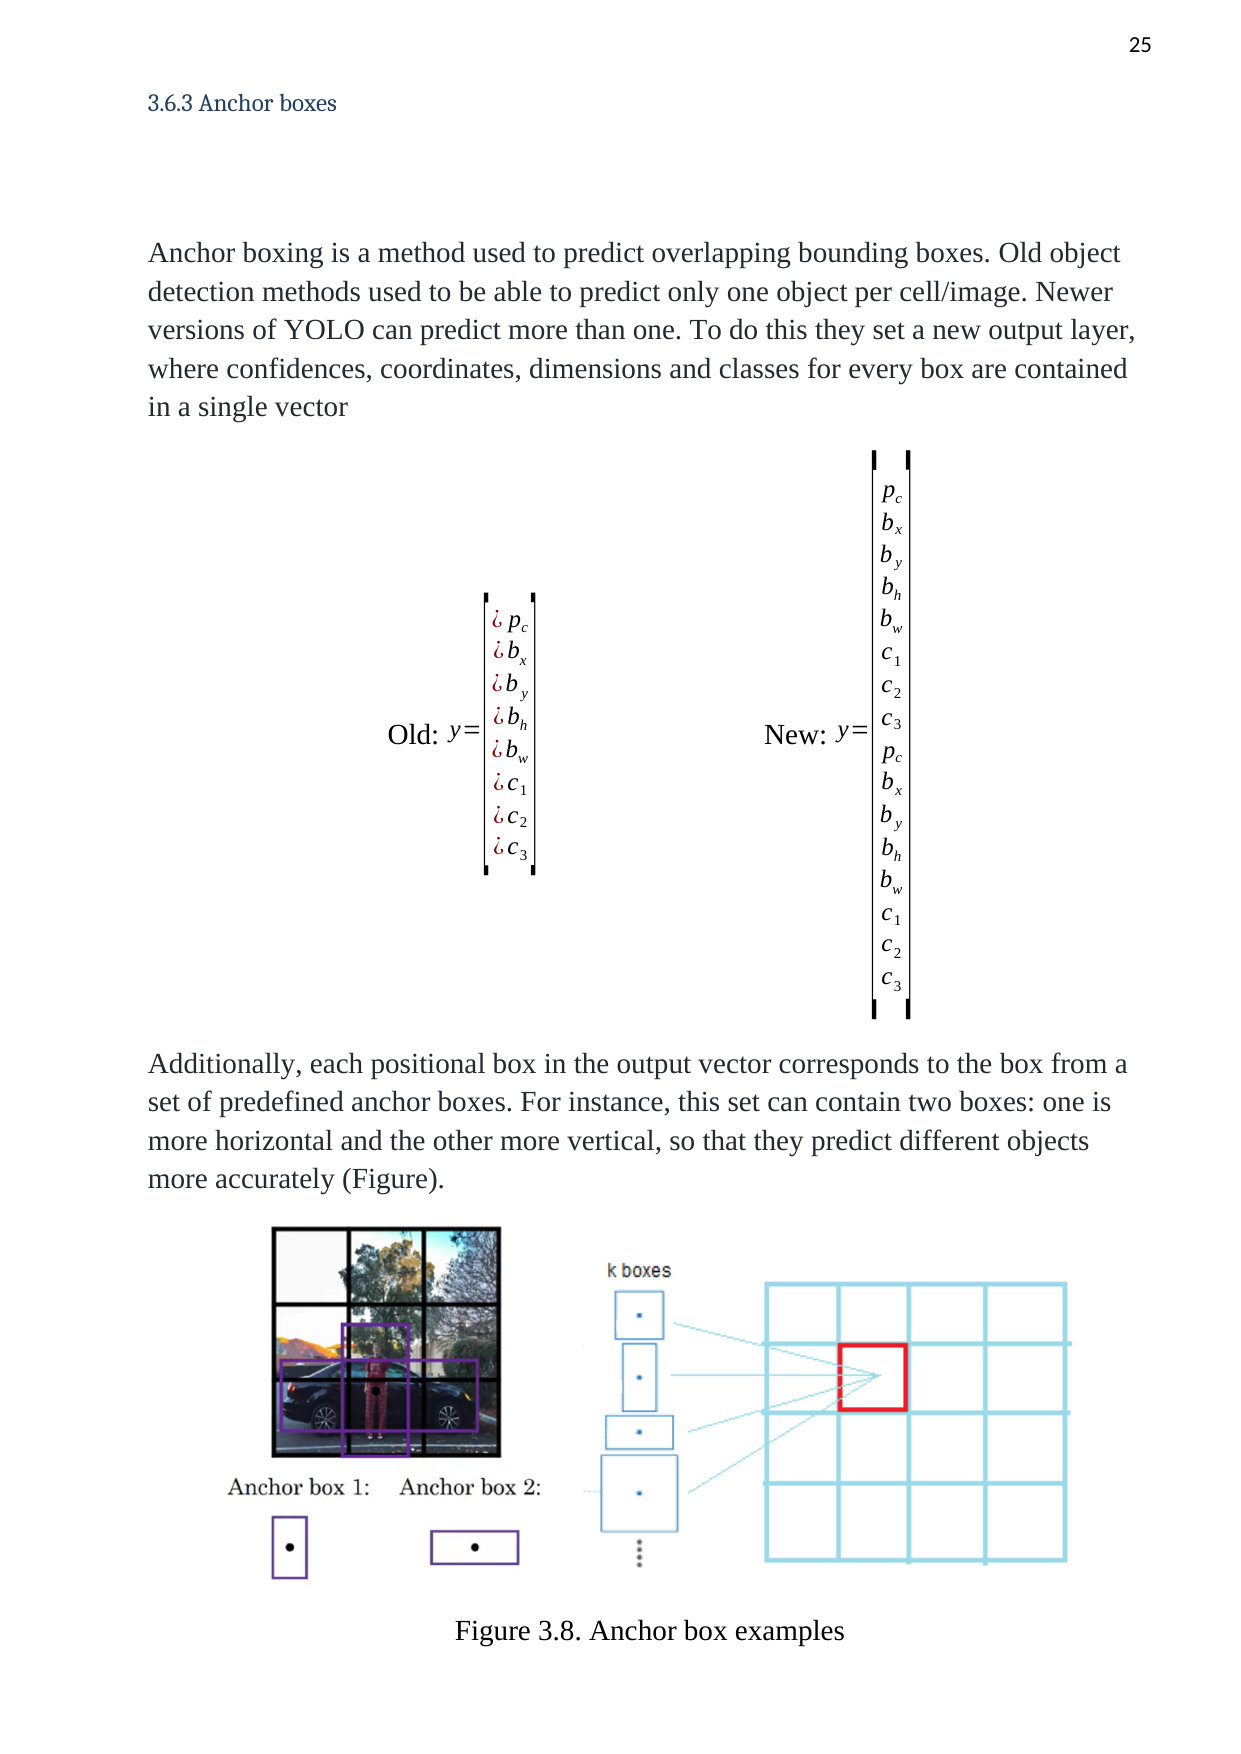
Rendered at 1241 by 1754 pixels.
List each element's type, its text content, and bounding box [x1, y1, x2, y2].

picture [582, 1247, 1088, 1577]
text Old: New: [148, 449, 1152, 1020]
picture [212, 1221, 575, 1588]
text Figure 3.8. Anchor box examples [148, 1613, 1152, 1647]
text Additionally, each positional box in the output vector corresponds to the box from a set of predefined anchor boxes. For instance, this set can contain two boxes: one is more horizontal and the other more vertical, so that they predict different objects more accurately (Figure). [148, 1046, 1152, 1195]
text Anchor boxing is a method used to predict overlapping bounding boxes. Old object detection methods used to be able to predict only one object per cell/image. Newer versions of YOLO can predict more than one. To do this they set a new output layer, where confidences, coordinates, dimensions and classes for every box are contained in a single vector [148, 235, 1152, 423]
subtitle 3.6.3 Anchor boxes [148, 88, 1152, 117]
